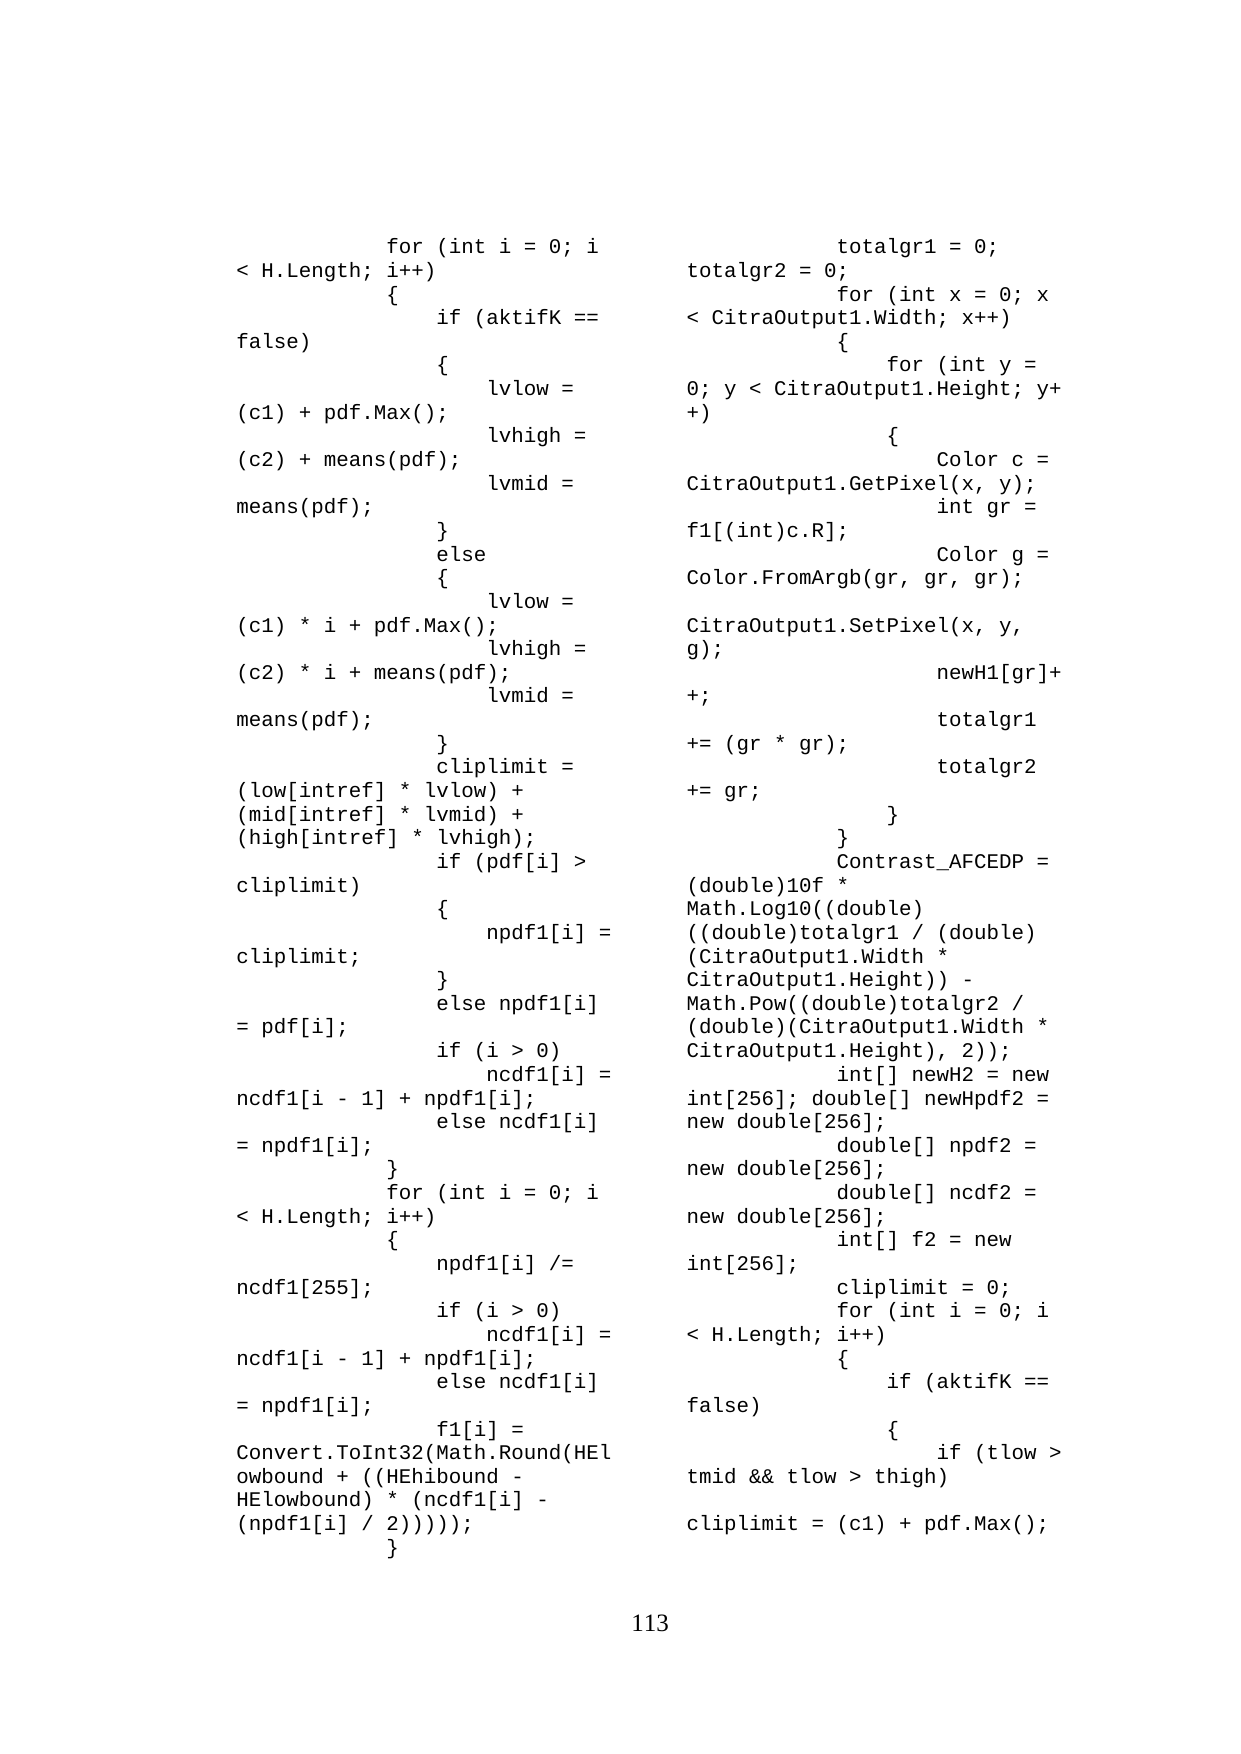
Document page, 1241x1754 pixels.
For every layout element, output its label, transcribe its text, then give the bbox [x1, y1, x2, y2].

text Color g = Color.FromArgb(gr, gr, gr); [686, 544, 1063, 591]
text if (i > 0) [236, 1040, 613, 1064]
text } [236, 733, 613, 756]
text } [236, 1158, 613, 1182]
text else ncdf1[i] = npdf1[i]; [236, 1111, 613, 1158]
text if (aktifK == false) [236, 307, 613, 354]
text for (int y = 0; y < CitraOutput1.Height; y++) [686, 354, 1063, 425]
text { [686, 425, 1063, 449]
text { [236, 567, 613, 591]
text int[] f2 = new int[256]; [686, 1229, 1063, 1277]
text else [236, 544, 613, 567]
text if (i > 0) [236, 1300, 613, 1324]
text npdf1[i] = cliplimit; [236, 922, 613, 969]
text cliplimit = (c1) + pdf.Max(); [686, 1489, 1063, 1537]
text double[] npdf2 = new double[256]; [686, 1135, 1063, 1182]
text } [236, 520, 613, 544]
text { [236, 283, 613, 307]
text } [686, 804, 1063, 827]
text if (tlow > tmid && tlow > thigh) [686, 1442, 1063, 1489]
text cliplimit = 0; [686, 1277, 1063, 1300]
text npdf1[i] /= ncdf1[255]; [236, 1253, 613, 1300]
text for (int x = 0; x < CitraOutput1.Width; x++) [686, 283, 1063, 331]
text totalgr1 = 0; totalgr2 = 0; [686, 236, 1063, 283]
text for (int i = 0; i < H.Length; i++) [236, 236, 613, 283]
text ncdf1[i] = ncdf1[i - 1] + npdf1[i]; [236, 1324, 613, 1371]
text { [236, 354, 613, 378]
text lvlow = (c1) + pdf.Max(); [236, 378, 613, 425]
text totalgr1 += (gr * gr); [686, 709, 1063, 756]
text newH1[gr]++; [686, 662, 1063, 709]
text lvmid = means(pdf); [236, 473, 613, 520]
text int[] newH2 = new int[256]; double[] newHpdf2 = new double[256]; [686, 1064, 1063, 1135]
text CitraOutput1.SetPixel(x, y, g); [686, 591, 1063, 662]
text { [686, 1418, 1063, 1442]
text { [686, 331, 1063, 354]
text for (int i = 0; i < H.Length; i++) [236, 1182, 613, 1229]
text { [236, 898, 613, 922]
text if (aktifK == false) [686, 1371, 1063, 1418]
text else npdf1[i] = pdf[i]; [236, 993, 613, 1040]
text lvmid = means(pdf); [236, 686, 613, 733]
text for (int i = 0; i < H.Length; i++) [686, 1300, 1063, 1348]
text totalgr2 += gr; [686, 756, 1063, 804]
text f1[i] = Convert.ToInt32(Math.Round(HElowbound + ((HEhibound - HElowbound) * (ncdf1[i] - (npdf1[i] / 2))))); [236, 1418, 613, 1537]
text Contrast_AFCEDP = (double)10f * Math.Log10((double)((double)totalgr1 / (double)(CitraOutput1.Width * CitraOutput1.Height)) - Math.Pow((double)totalgr2 / (double)(CitraOutput1.Width * CitraOutput1.Height), 2)); [686, 851, 1063, 1064]
text ncdf1[i] = ncdf1[i - 1] + npdf1[i]; [236, 1064, 613, 1111]
text lvlow = (c1) * i + pdf.Max(); [236, 591, 613, 638]
text { [236, 1229, 613, 1253]
text } [236, 969, 613, 993]
text if (pdf[i] > cliplimit) [236, 851, 613, 898]
text lvhigh = (c2) + means(pdf); [236, 425, 613, 473]
text int gr = f1[(int)c.R]; [686, 496, 1063, 544]
text Color c = CitraOutput1.GetPixel(x, y); [686, 449, 1063, 496]
text else ncdf1[i] = npdf1[i]; [236, 1371, 613, 1418]
text double[] ncdf2 = new double[256]; [686, 1182, 1063, 1229]
text { [686, 1348, 1063, 1371]
text } [236, 1537, 613, 1560]
text } [686, 827, 1063, 851]
text lvhigh = (c2) * i + means(pdf); [236, 638, 613, 686]
text cliplimit = (low[intref] * lvlow) + (mid[intref] * lvmid) + (high[intref] * lvhigh); [236, 756, 613, 851]
